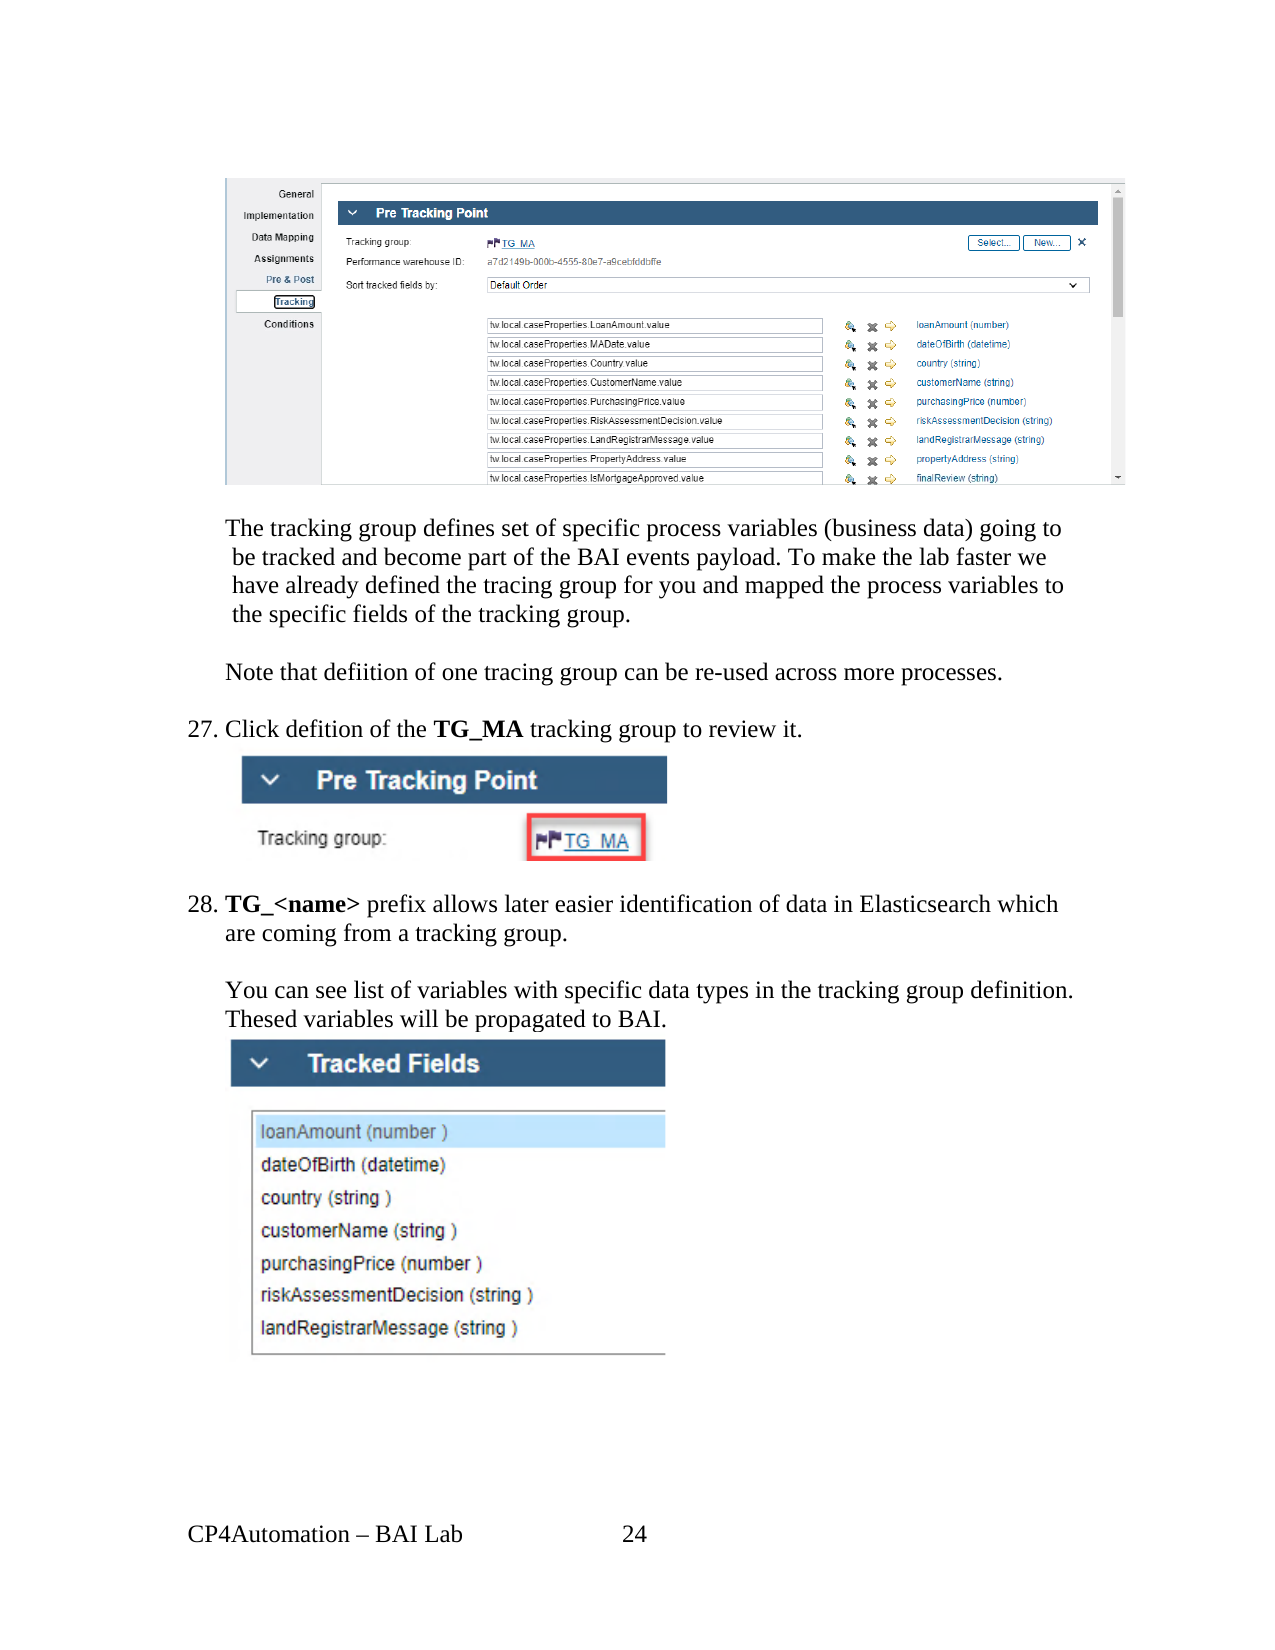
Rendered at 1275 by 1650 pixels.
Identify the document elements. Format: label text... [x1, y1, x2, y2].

picture [225, 743, 668, 861]
text The tracking group defines set of specific process variables (business data) going to be tracked and become part of the BAI events payload. To make the lab faster we have already defined the tracing group for you and mapped the process variables to the specific fields of the tracking group. [225, 513, 1087, 628]
picture [225, 1032, 666, 1363]
text Note that defiition of one tracing group can be re-used across more processes. [225, 657, 1087, 686]
picture [225, 178, 1125, 485]
